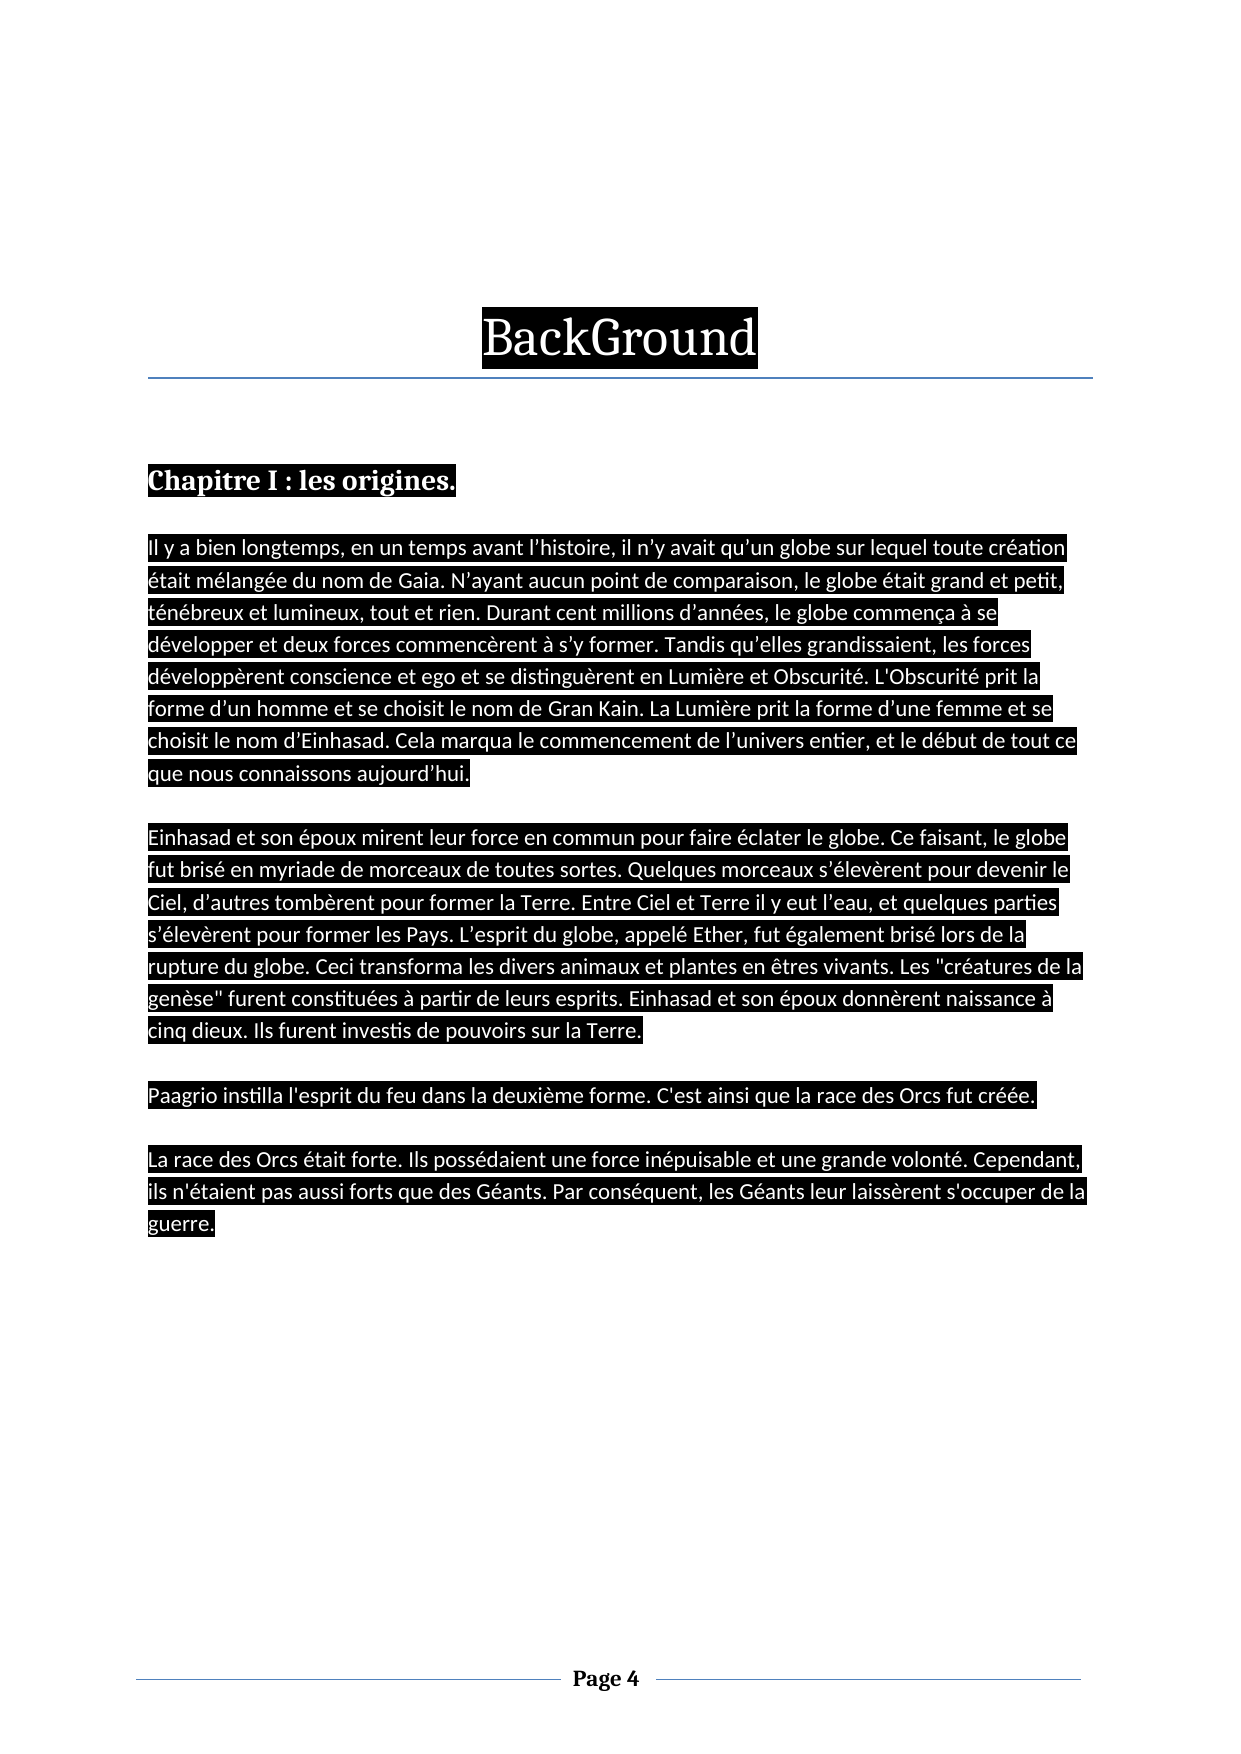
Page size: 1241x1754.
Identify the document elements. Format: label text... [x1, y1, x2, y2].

title BackGround [148, 307, 1093, 377]
text Chapitre I : les origines. Il y a bien longtemps, en un temps avant l’histoire, il n’y avait qu’un globe sur lequel toute création était mélangée du nom de Gaia. N’ayant aucun point de comparaison, le globe était grand et petit, ténébreux et lumineux, tout et rien. Durant cent millions d’années, le globe commença à se développer et deux forces commencèrent à s’y former. Tandis qu’elles grandissaient, les forces développèrent conscience et ego et se distinguèrent en Lumière et Obscurité. L'Obscurité prit la forme d’un homme et se choisit le nom de Gran Kain. La Lumière prit la forme d’une femme et se choisit le nom d’Einhasad. Cela marqua le commencement de l’univers entier, et le début de tout ce que nous connaissons aujourd’hui. Einhasad et son époux mirent leur force en commun pour faire éclater le globe. Ce faisant, le globe fut brisé en myriade de morceaux de toutes sortes. Quelques morceaux s’élevèrent pour devenir le Ciel, d’autres tombèrent pour former la Terre. Entre Ciel et Terre il y eut l’eau, et quelques parties s’élevèrent pour former les Pays. L’esprit du globe, appelé Ether, fut également brisé lors de la rupture du globe. Ceci transforma les divers animaux et plantes en êtres vivants. Les "créatures de la genèse" furent constituées à partir de leurs esprits. Einhasad et son époux donnèrent naissance à cinq dieux. Ils furent investis de pouvoirs sur la Terre. Paagrio instilla l'esprit du feu dans la deuxième forme. C'est ainsi que la race des Orcs fut créée. La race des Orcs était forte. Ils possédaient une force inépuisable et une grande volonté. Cependant, ils n'étaient pas aussi forts que des Géants. Par conséquent, les Géants leur laissèrent s'occuper de la guerre. [148, 464, 1093, 1237]
